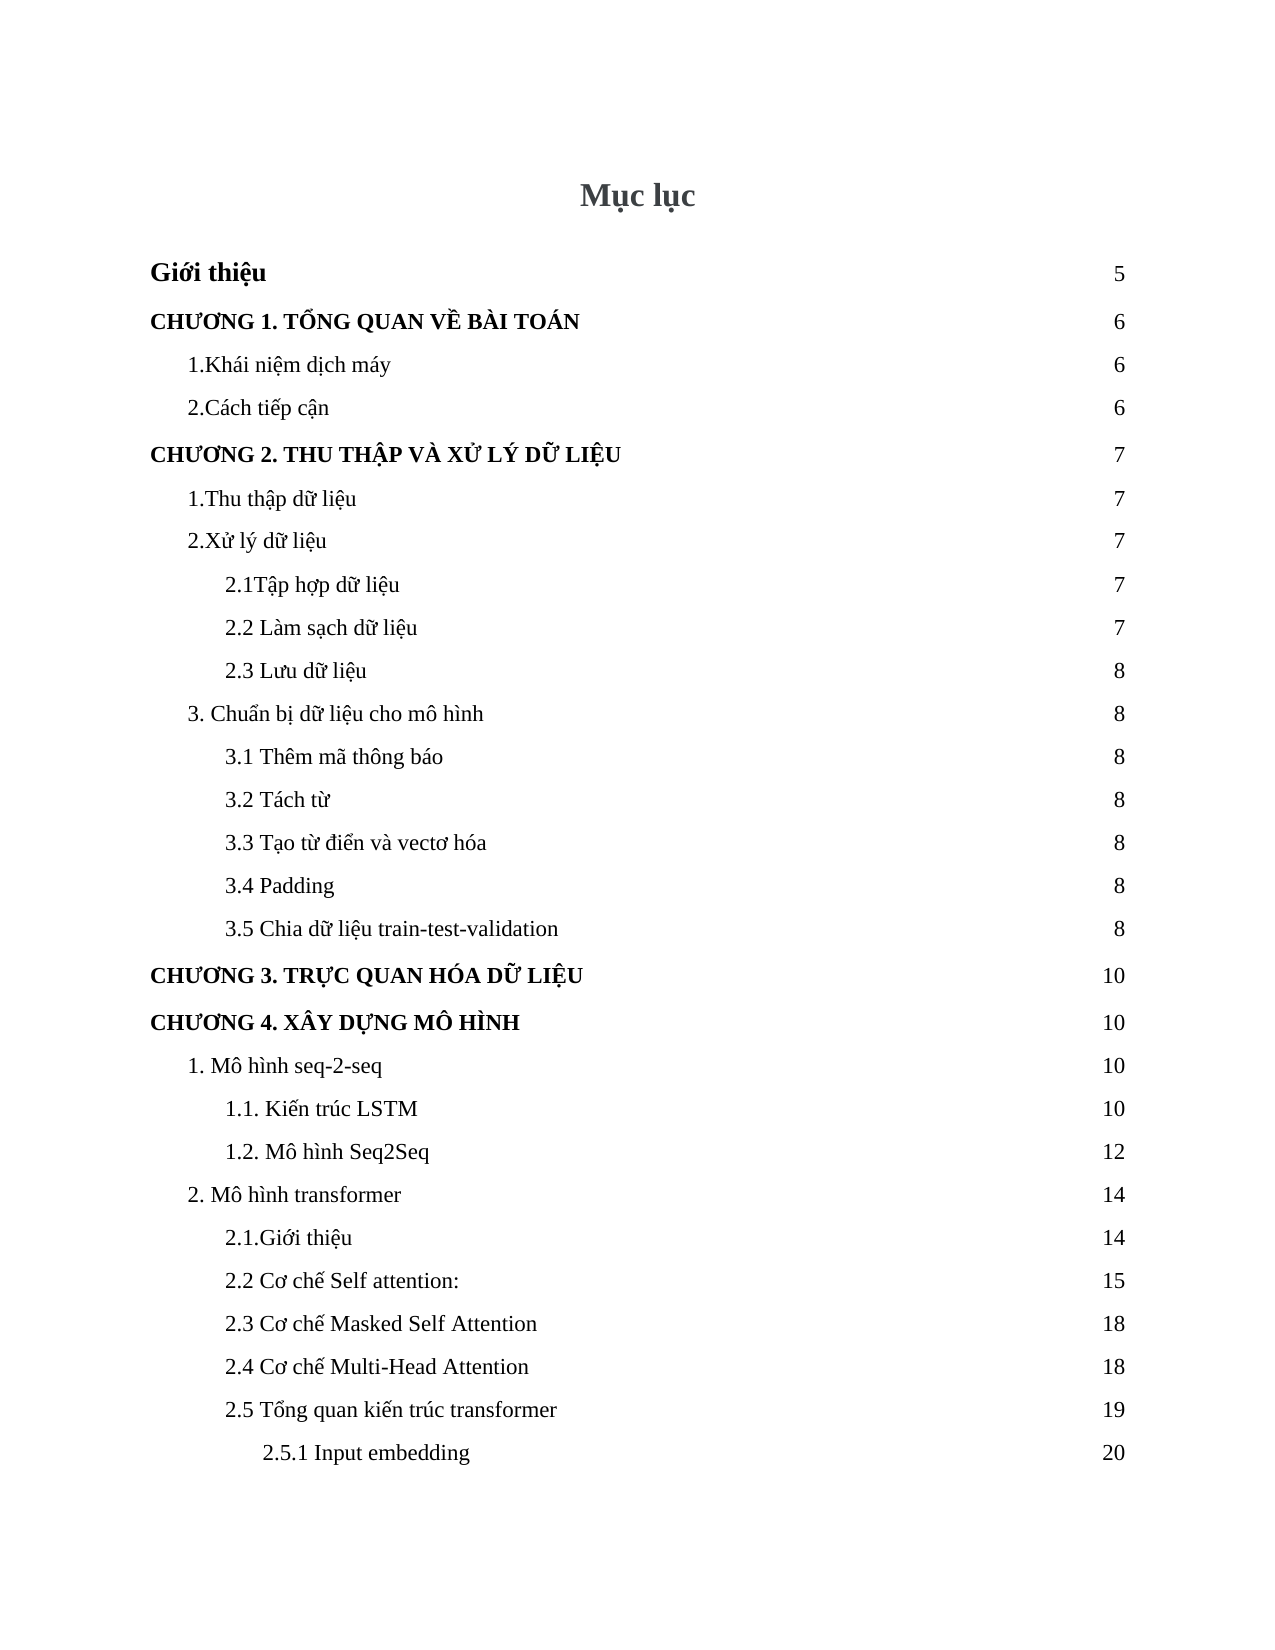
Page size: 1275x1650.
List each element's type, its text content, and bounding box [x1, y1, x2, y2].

subtitle Mục lục [150, 175, 1125, 213]
